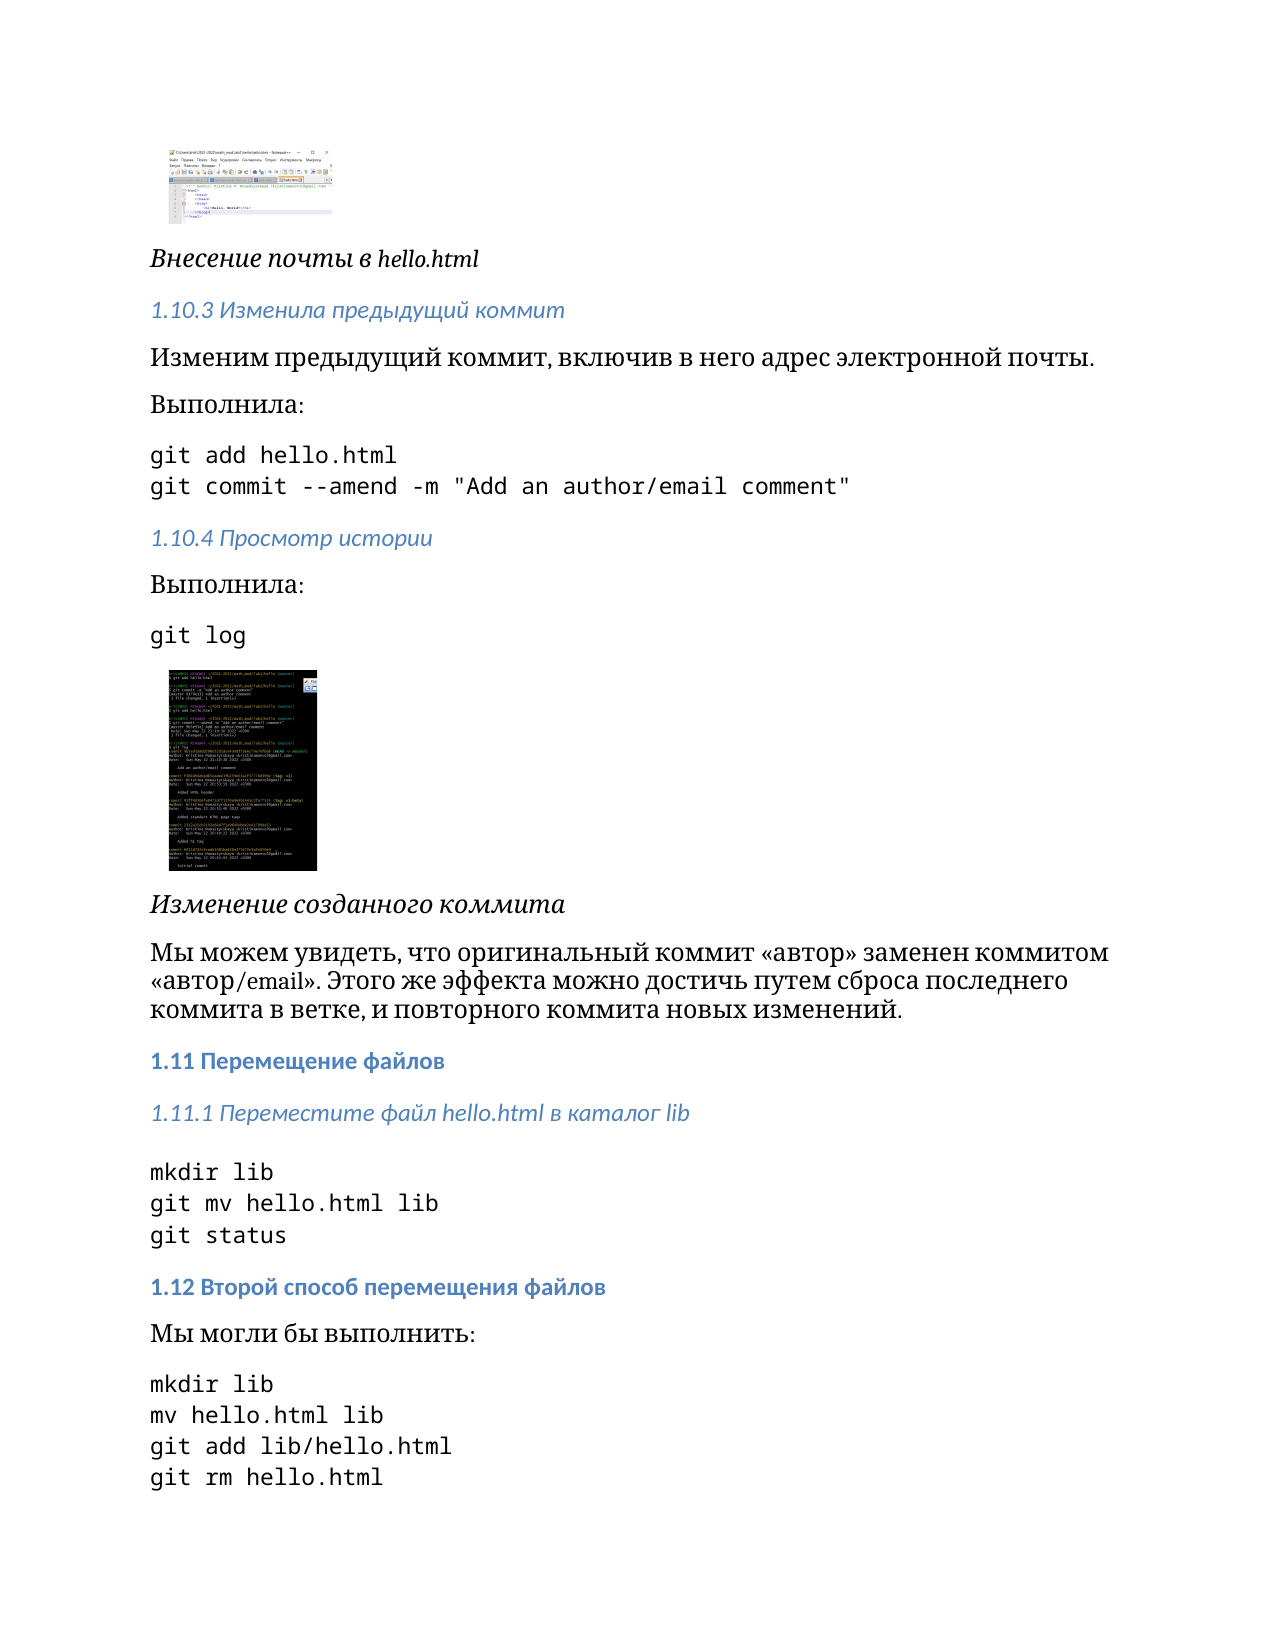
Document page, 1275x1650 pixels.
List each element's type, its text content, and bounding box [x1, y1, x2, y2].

text mkdir lib git mv hello.html lib git status [150, 1127, 1125, 1250]
text mkdir lib mv hello.html lib git add lib/hello.html git rm hello.html [150, 1367, 1125, 1492]
picture [168, 150, 333, 224]
text Выполнила: [150, 571, 1125, 600]
text git add hello.html git commit --amend -m "Add an author/email comment" [150, 439, 1125, 501]
text Мы можем увидеть, что оригинальный коммит «автор» заменен коммитом «автор/email». Этого же эффекта можно достичь путем сброса последнего коммита в ветке, и повторного коммита новых изменений. [150, 938, 1125, 1025]
subtitle 1.10.3 Изменила предыдущий коммит [150, 294, 1125, 325]
subtitle 1.10.4 Просмотр истории [150, 522, 1125, 552]
text Изменение созданного коммита [150, 891, 1125, 920]
text git log [150, 619, 1125, 650]
subtitle 1.12 Второй способ перемещения файлов [150, 1271, 1125, 1301]
text Мы могли бы выполнить: [150, 1320, 1125, 1349]
text Внесение почты в hello.html [150, 245, 1125, 273]
picture [168, 670, 318, 871]
text Выполнила: [150, 391, 1125, 420]
subtitle 1.11 Перемещение файлов [150, 1046, 1125, 1076]
text Изменим предыдущий коммит, включив в него адрес электронной почты. [150, 344, 1125, 372]
subtitle 1.11.1 Переместите файл hello.html в каталог lib [150, 1097, 1125, 1127]
